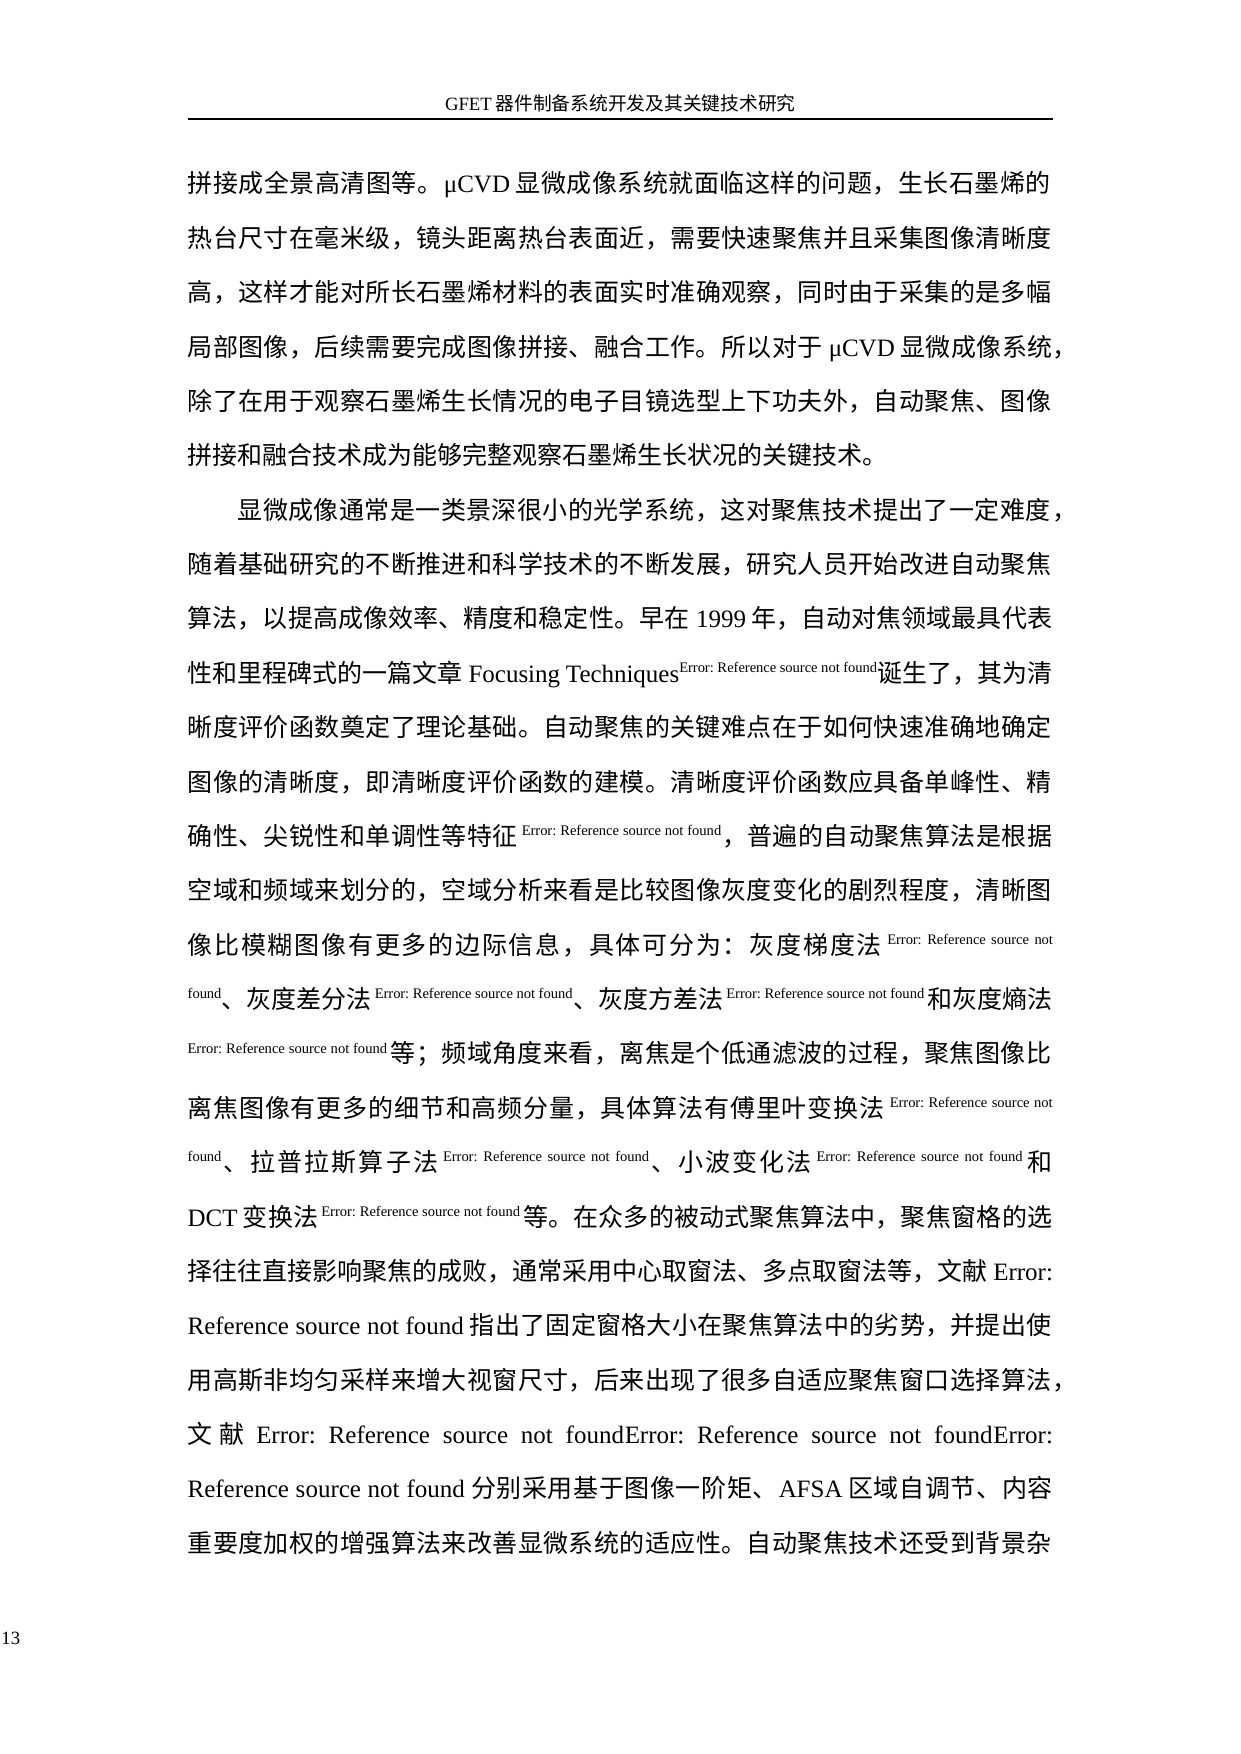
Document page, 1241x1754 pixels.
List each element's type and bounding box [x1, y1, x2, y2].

text [187, 490, 1053, 1559]
text [187, 164, 1053, 472]
